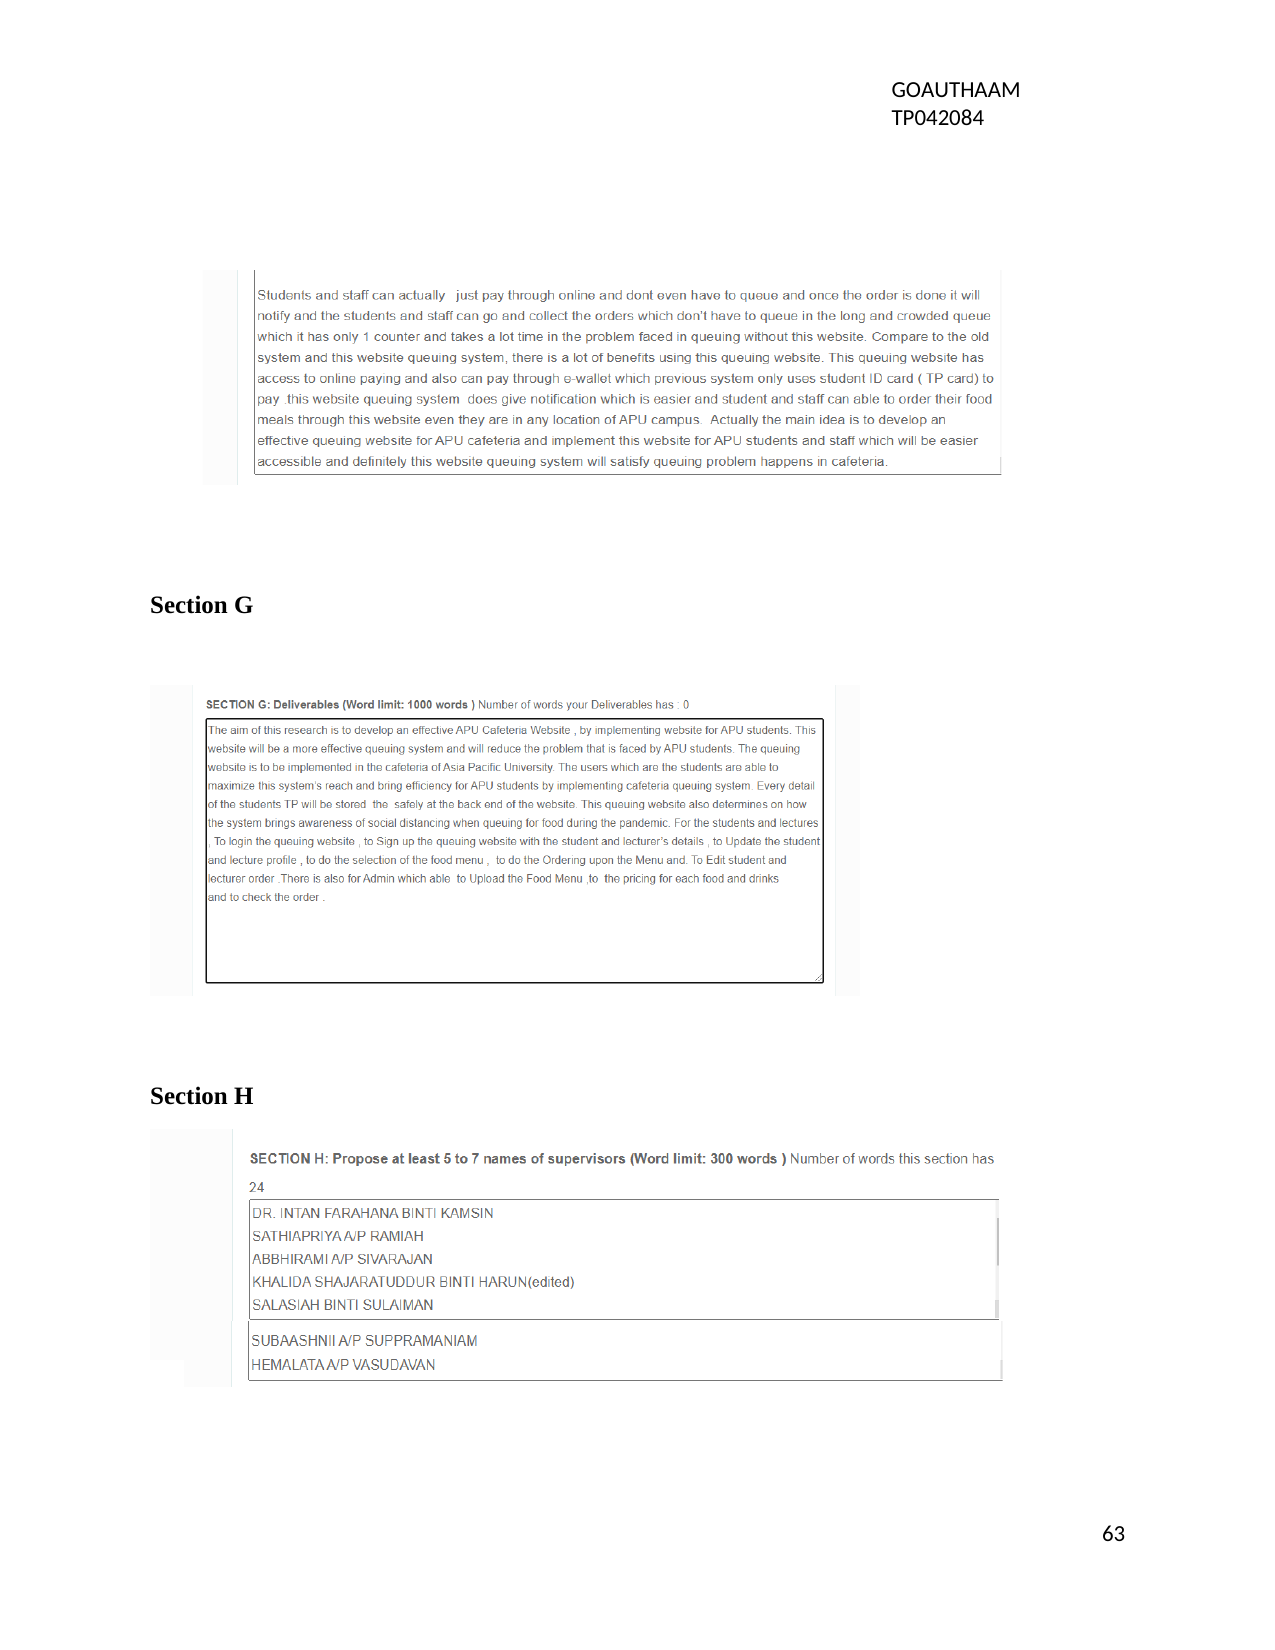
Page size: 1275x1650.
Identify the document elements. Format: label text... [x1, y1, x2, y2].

picture [150, 685, 861, 996]
text Section G [150, 590, 1125, 619]
text Section H [150, 1081, 1125, 1110]
picture [202, 270, 1002, 485]
picture [150, 1129, 1003, 1387]
